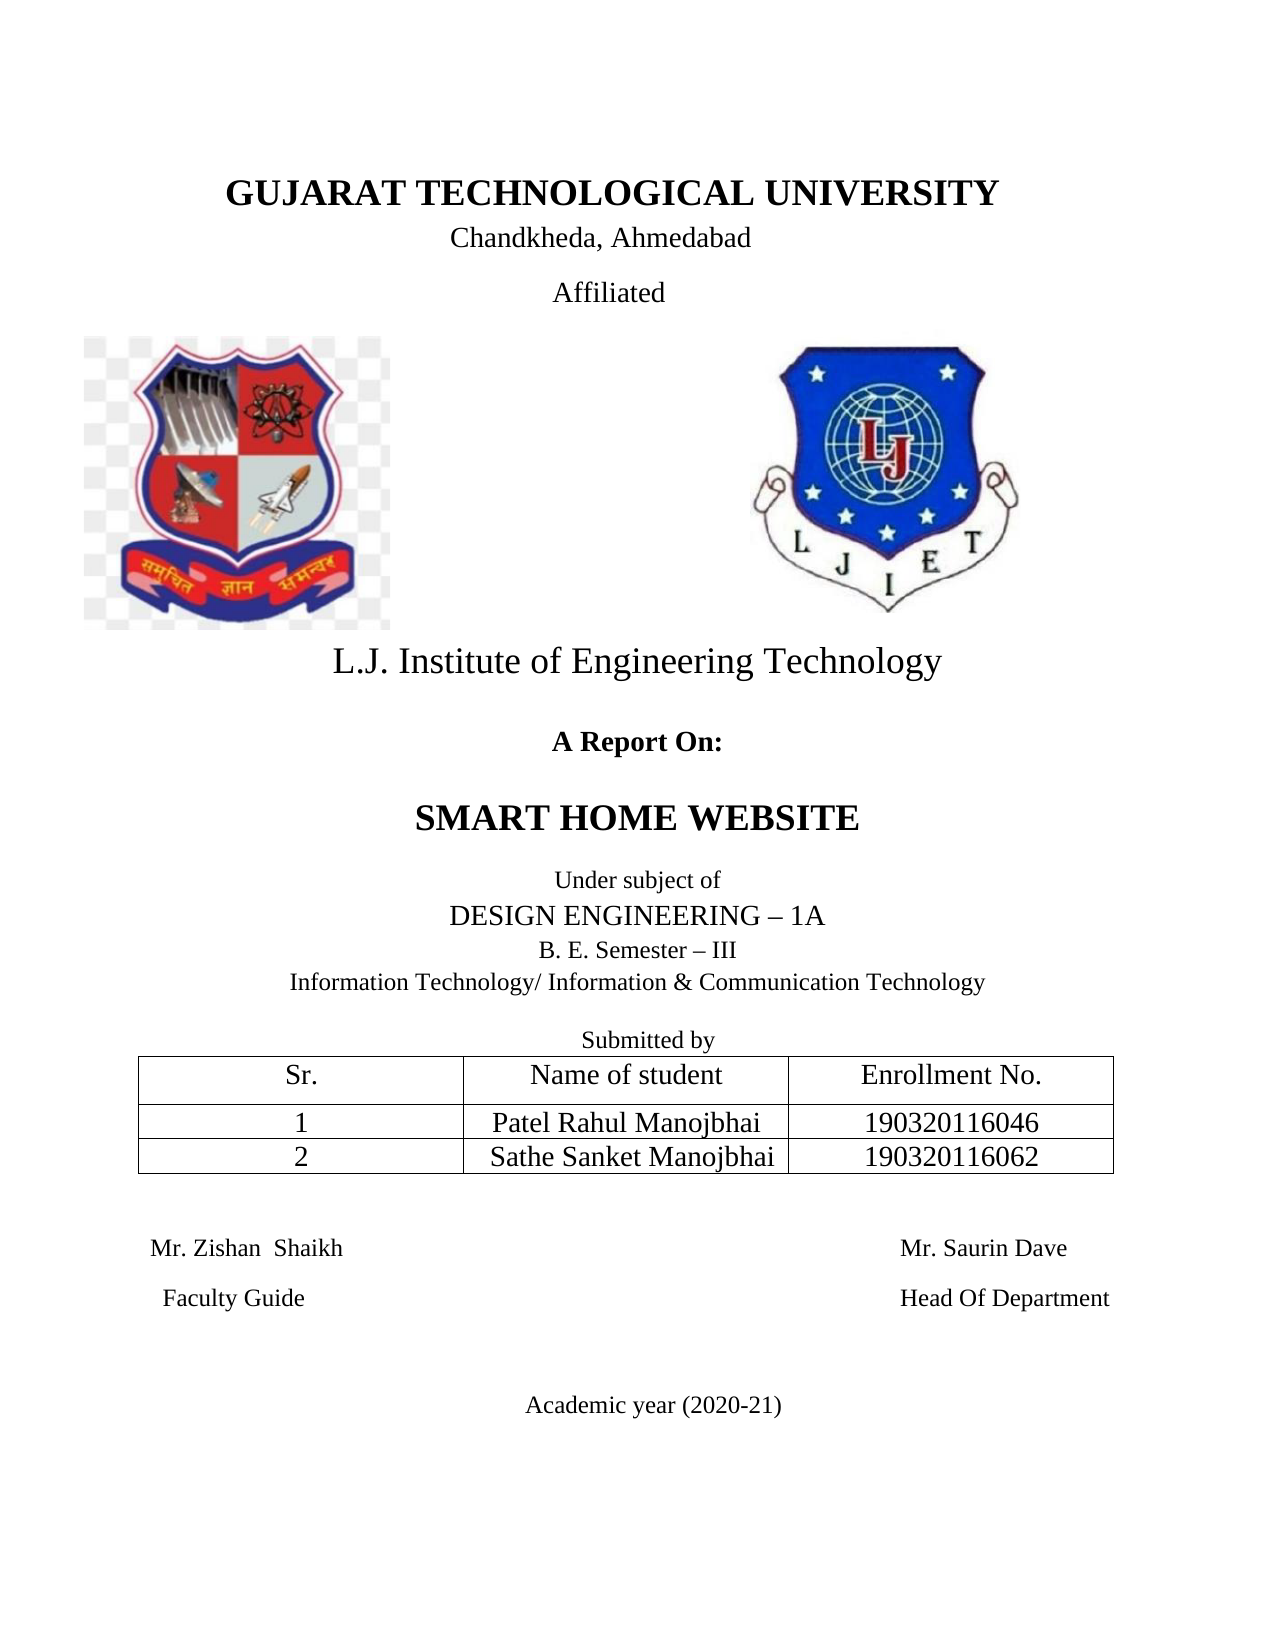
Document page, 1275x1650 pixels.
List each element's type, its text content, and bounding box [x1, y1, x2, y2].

table_cell 190320116046 [789, 1105, 1113, 1138]
text A Report On: [150, 724, 1125, 757]
text Under subject of [150, 865, 1125, 894]
text Information Technology/ Information & Communication Technology [150, 967, 1125, 996]
table_cell 190320116062 [789, 1139, 1113, 1173]
table_header Enrollment No. [789, 1057, 1113, 1104]
table_header Name of student [464, 1057, 788, 1104]
text Submitted by [423, 1025, 873, 1054]
table_cell Sathe Sanket Manojbhai [464, 1139, 788, 1173]
table_cell Patel Rahul Manojbhai [464, 1105, 788, 1138]
subtitle GUJARAT TECHNOLOGICAL UNIVERSITY [225, 171, 1125, 214]
text Mr. Zishan Shaikh Mr. Saurin Dave [150, 1233, 1125, 1262]
table_cell 1 [139, 1105, 463, 1138]
text L.J. Institute of Engineering Technology [150, 638, 1125, 681]
text Faculty Guide Head Of Department [150, 1283, 1125, 1312]
text Chandkheda, Ahmedabad [150, 220, 1125, 254]
text Academic year (2020-21) [450, 1391, 1125, 1419]
table_header Sr. [139, 1057, 463, 1104]
text DESIGN ENGINEERING – 1A [150, 898, 1125, 931]
text SMART HOME WEBSITE [150, 795, 1125, 838]
table_cell 2 [139, 1139, 463, 1173]
text B. E. Semester – III [150, 935, 1125, 964]
text Affiliated [150, 275, 1125, 308]
